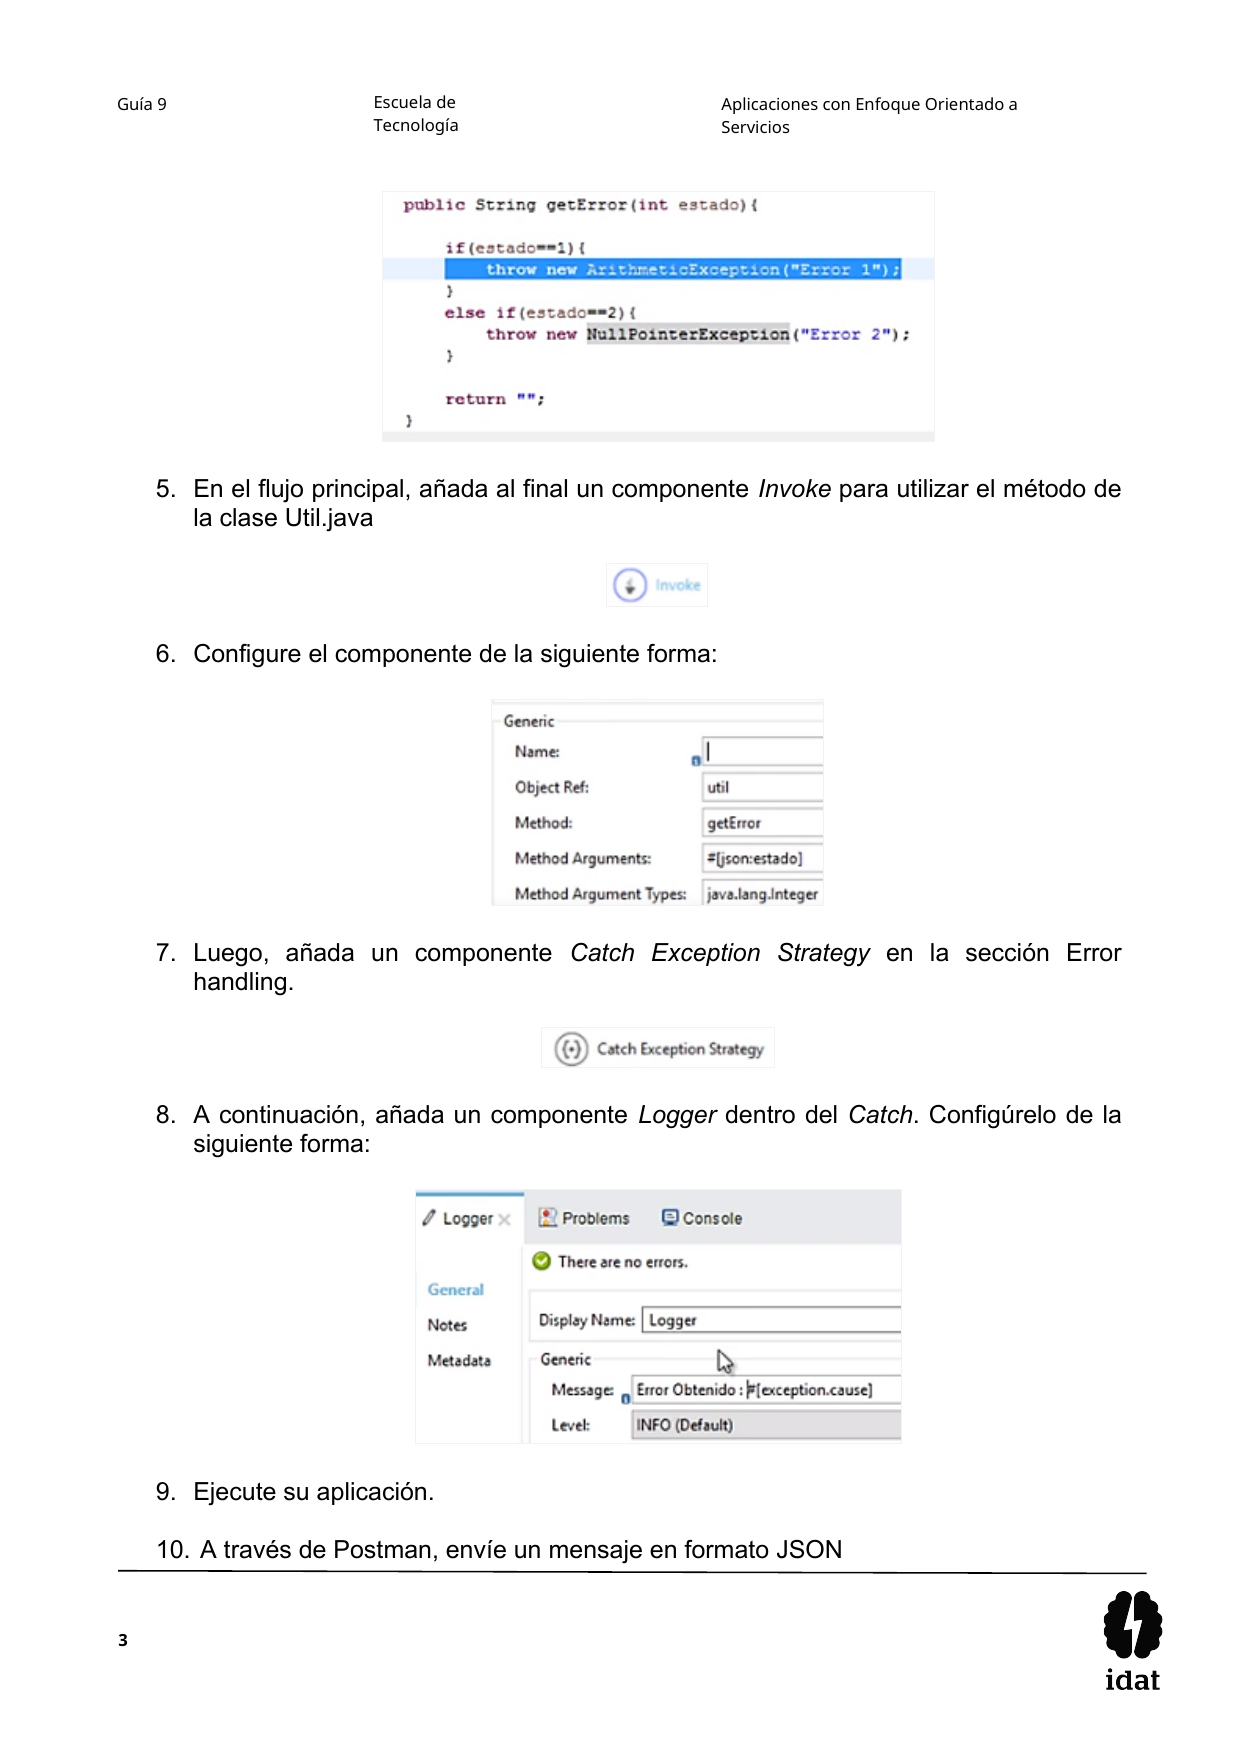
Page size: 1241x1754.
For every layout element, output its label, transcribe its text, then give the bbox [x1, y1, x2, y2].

picture [416, 1190, 901, 1443]
list Luego, añada un componente Catch Exception Strategy en la sección Error handling. [156, 938, 1122, 995]
picture [1103, 1591, 1163, 1690]
list Configure el componente de la siguiente forma: [156, 639, 1122, 668]
list A continuación, añada un componente Logger dentro del Catch. Configúrelo de la siguiente forma: [156, 1100, 1122, 1157]
list A través de Postman, envíe un mensaje en formato JSON [156, 1535, 1122, 1564]
list En el flujo principal, añada al final un componente Invoke para utilizar el método de la clase Util.java [156, 474, 1122, 531]
picture [607, 564, 707, 606]
picture [492, 700, 823, 905]
picture [383, 192, 934, 441]
picture [542, 1028, 774, 1067]
list Ejecute su aplicación. [156, 1477, 1122, 1506]
